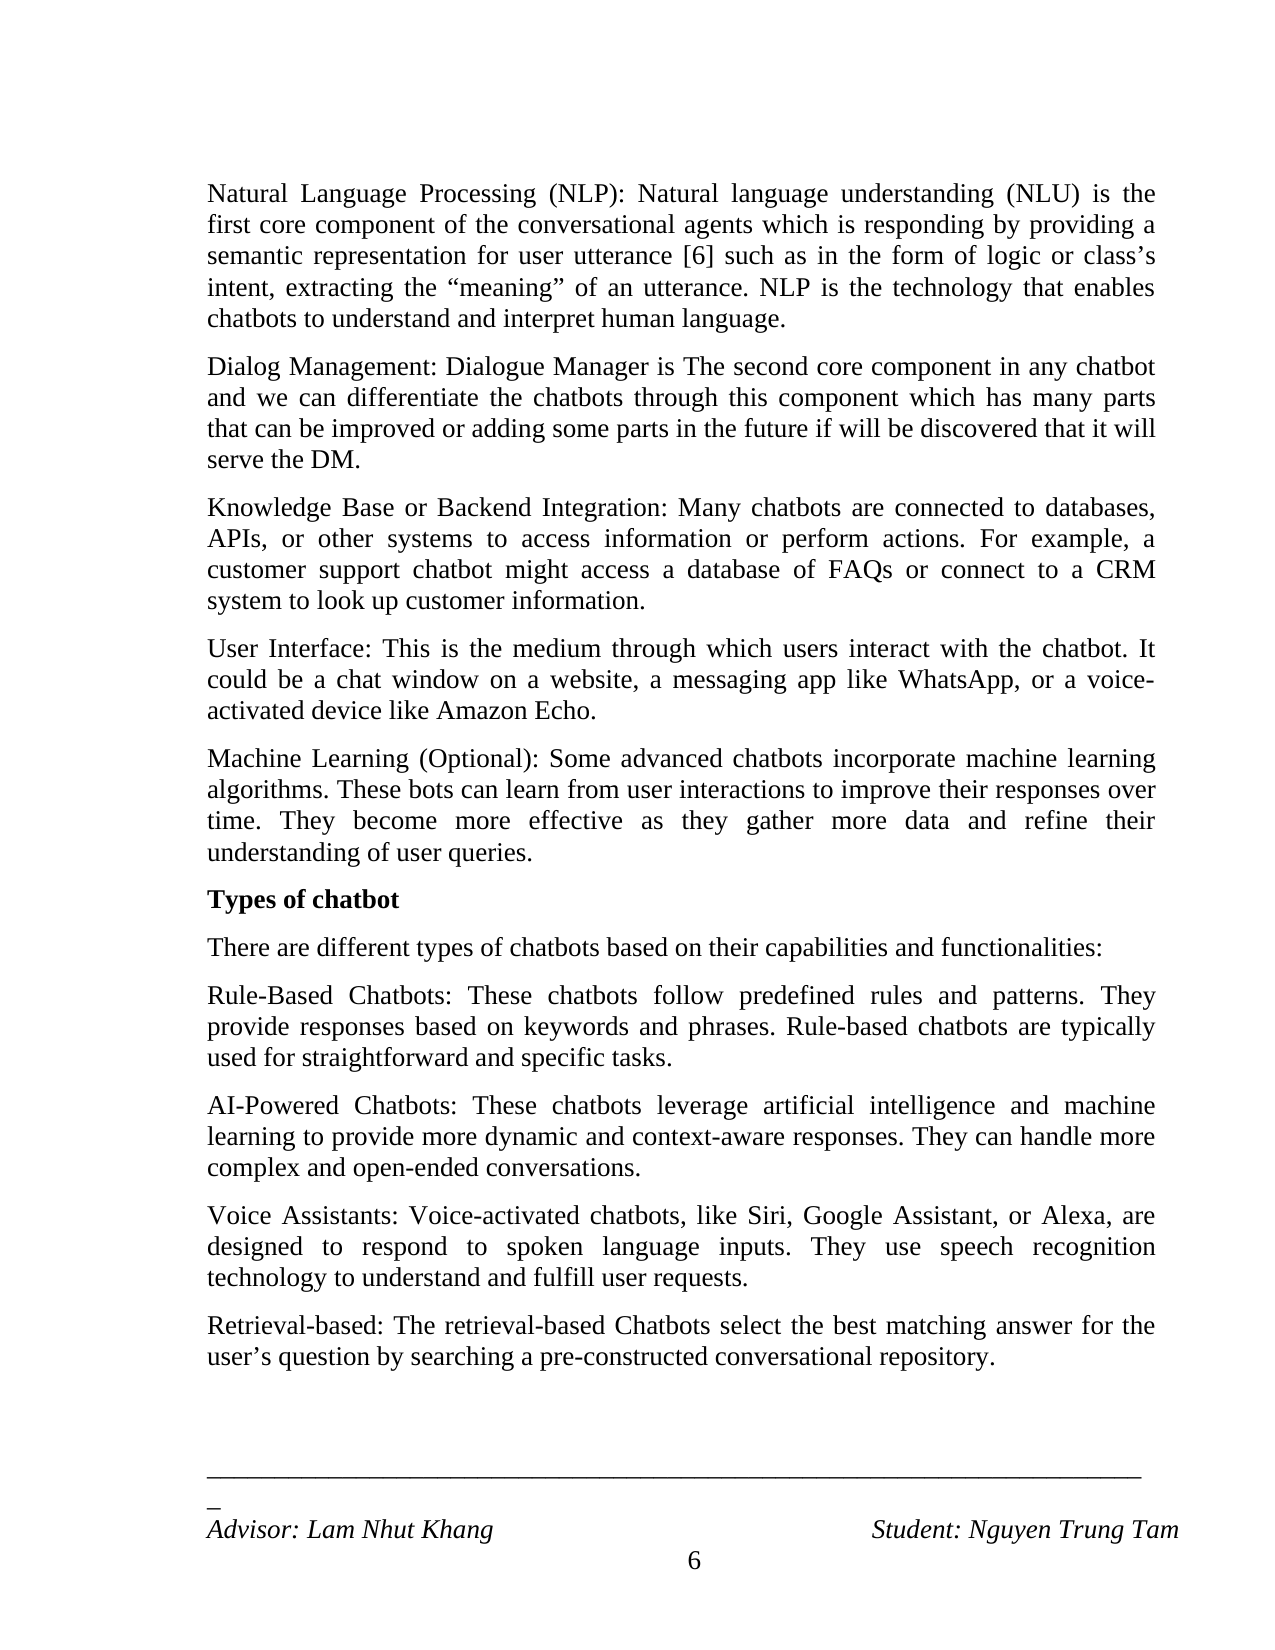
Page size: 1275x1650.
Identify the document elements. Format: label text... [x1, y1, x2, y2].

text Machine Learning (Optional): Some advanced chatbots incorporate machine learning algorithms. These bots can learn from user interactions to improve their responses over time. They become more effective as they gather more data and refine their understanding of user queries. [207, 742, 1157, 867]
text Dialog Management: Dialogue Manager is The second core component in any chatbot and we can differentiate the chatbots through this component which has many parts that can be improved or adding some parts in the future if will be discovered that it will serve the DM. [207, 349, 1157, 474]
text User Interface: This is the medium through which users interact with the chatbot. It could be a chat window on a website, a messaging app like WhatsApp, or a voice-activated device like Amazon Echo. [207, 632, 1157, 726]
text Natural Language Processing (NLP): Natural language understanding (NLU) is the first core component of the conversational agents which is responding by providing a semantic representation for user utterance [6] such as in the form of logic or class’s intent, extracting the “meaning” of an utterance. NLP is the technology that enables chatbots to understand and interpret human language. [207, 177, 1157, 333]
text Types of chatbot [207, 883, 1157, 914]
text Retrieval-based: The retrieval-based Chatbots select the best matching answer for the user’s question by searching a pre-constructed conversational repository. [207, 1309, 1157, 1372]
text Voice Assistants: Voice-activated chatbots, like Siri, Google Assistant, or Alexa, are designed to respond to spoken language inputs. They use speech recognition technology to understand and fulfill user requests. [207, 1199, 1157, 1293]
text Rule-Based Chatbots: These chatbots follow predefined rules and patterns. They provide responses based on keywords and phrases. Rule-based chatbots are typically used for straightforward and specific tasks. [207, 979, 1157, 1072]
text AI-Powered Chatbots: These chatbots leverage artificial intelligence and machine learning to provide more dynamic and context-aware responses. They can handle more complex and open-ended conversations. [207, 1089, 1157, 1183]
text There are different types of chatbots based on their capabilities and functionalities: [207, 931, 1157, 962]
text Knowledge Base or Backend Integration: Many chatbots are connected to databases, APIs, or other systems to access information or perform actions. For example, a customer support chatbot might access a database of FAQs or connect to a CRM system to look up customer information. [207, 491, 1157, 615]
